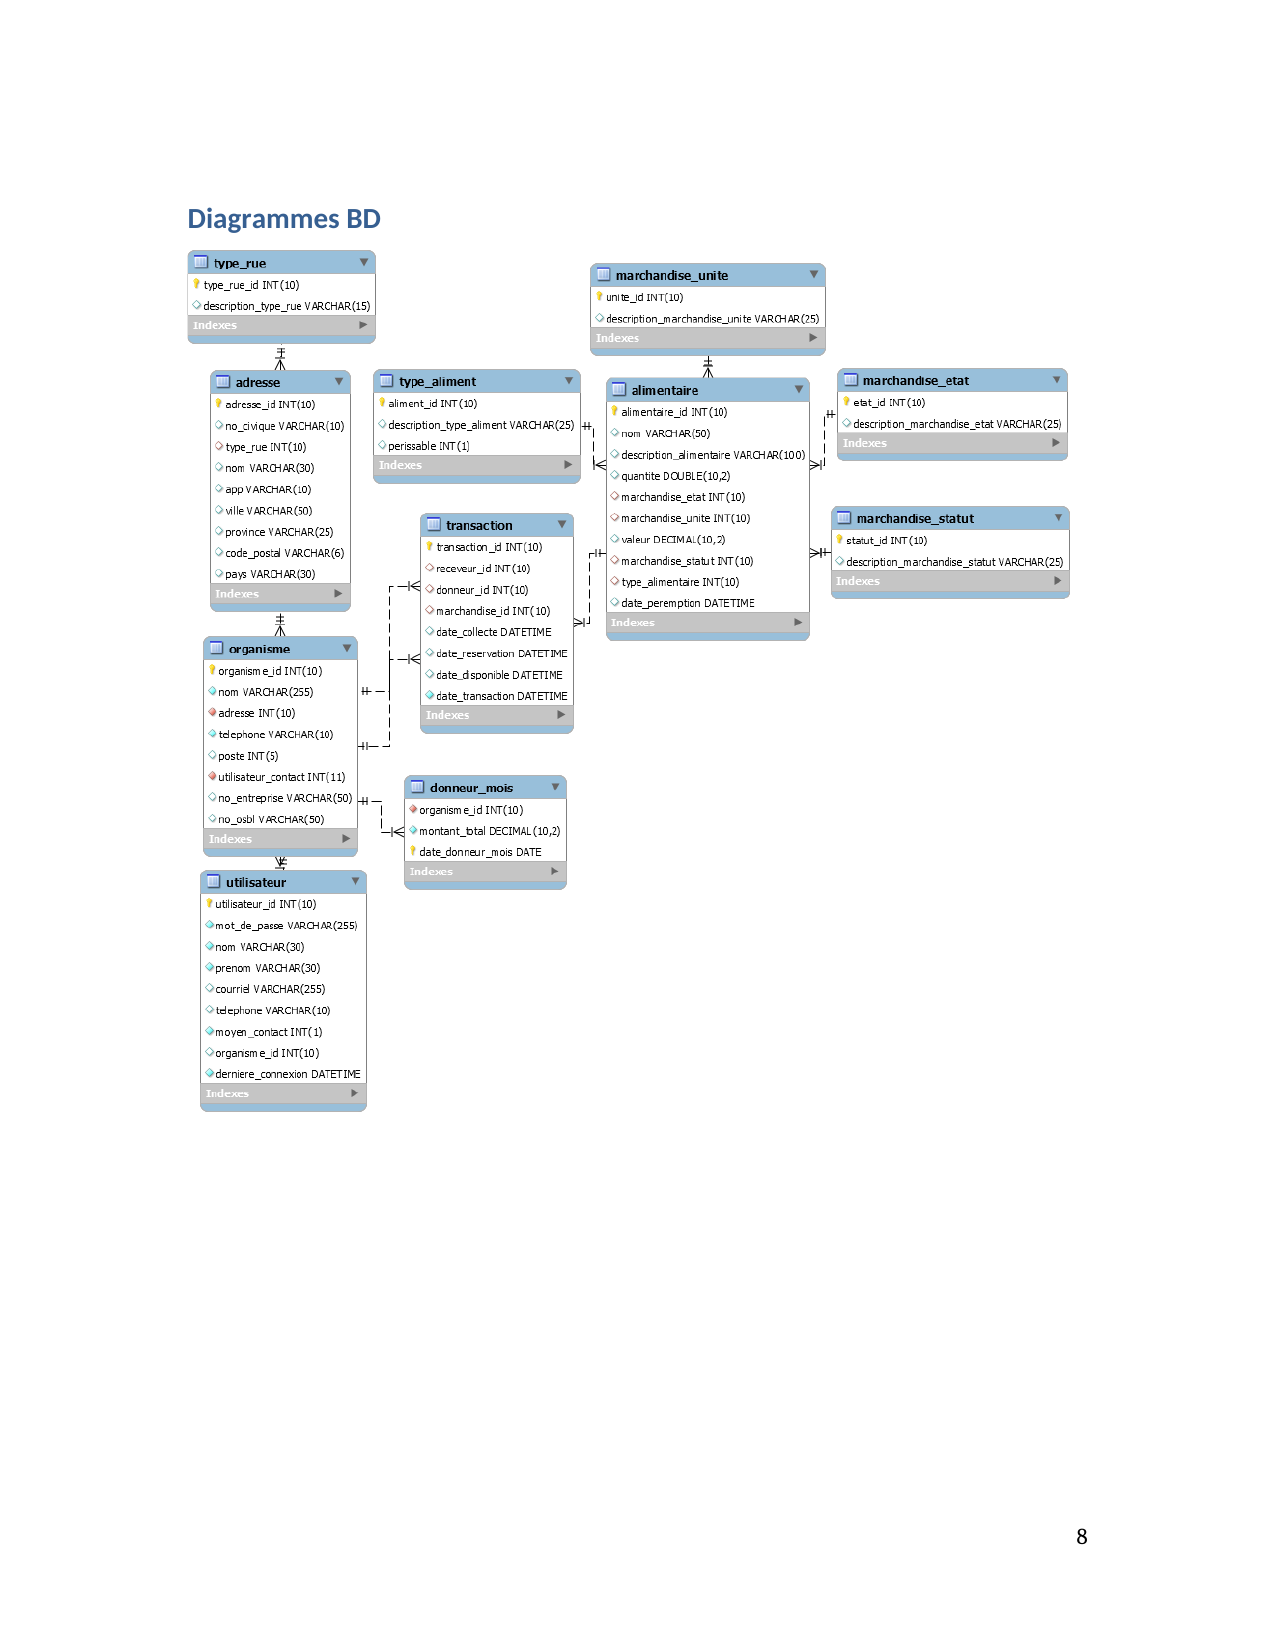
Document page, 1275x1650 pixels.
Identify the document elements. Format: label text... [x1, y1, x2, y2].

picture [187, 241, 1088, 1120]
subtitle Diagrammes BD [187, 200, 1087, 236]
